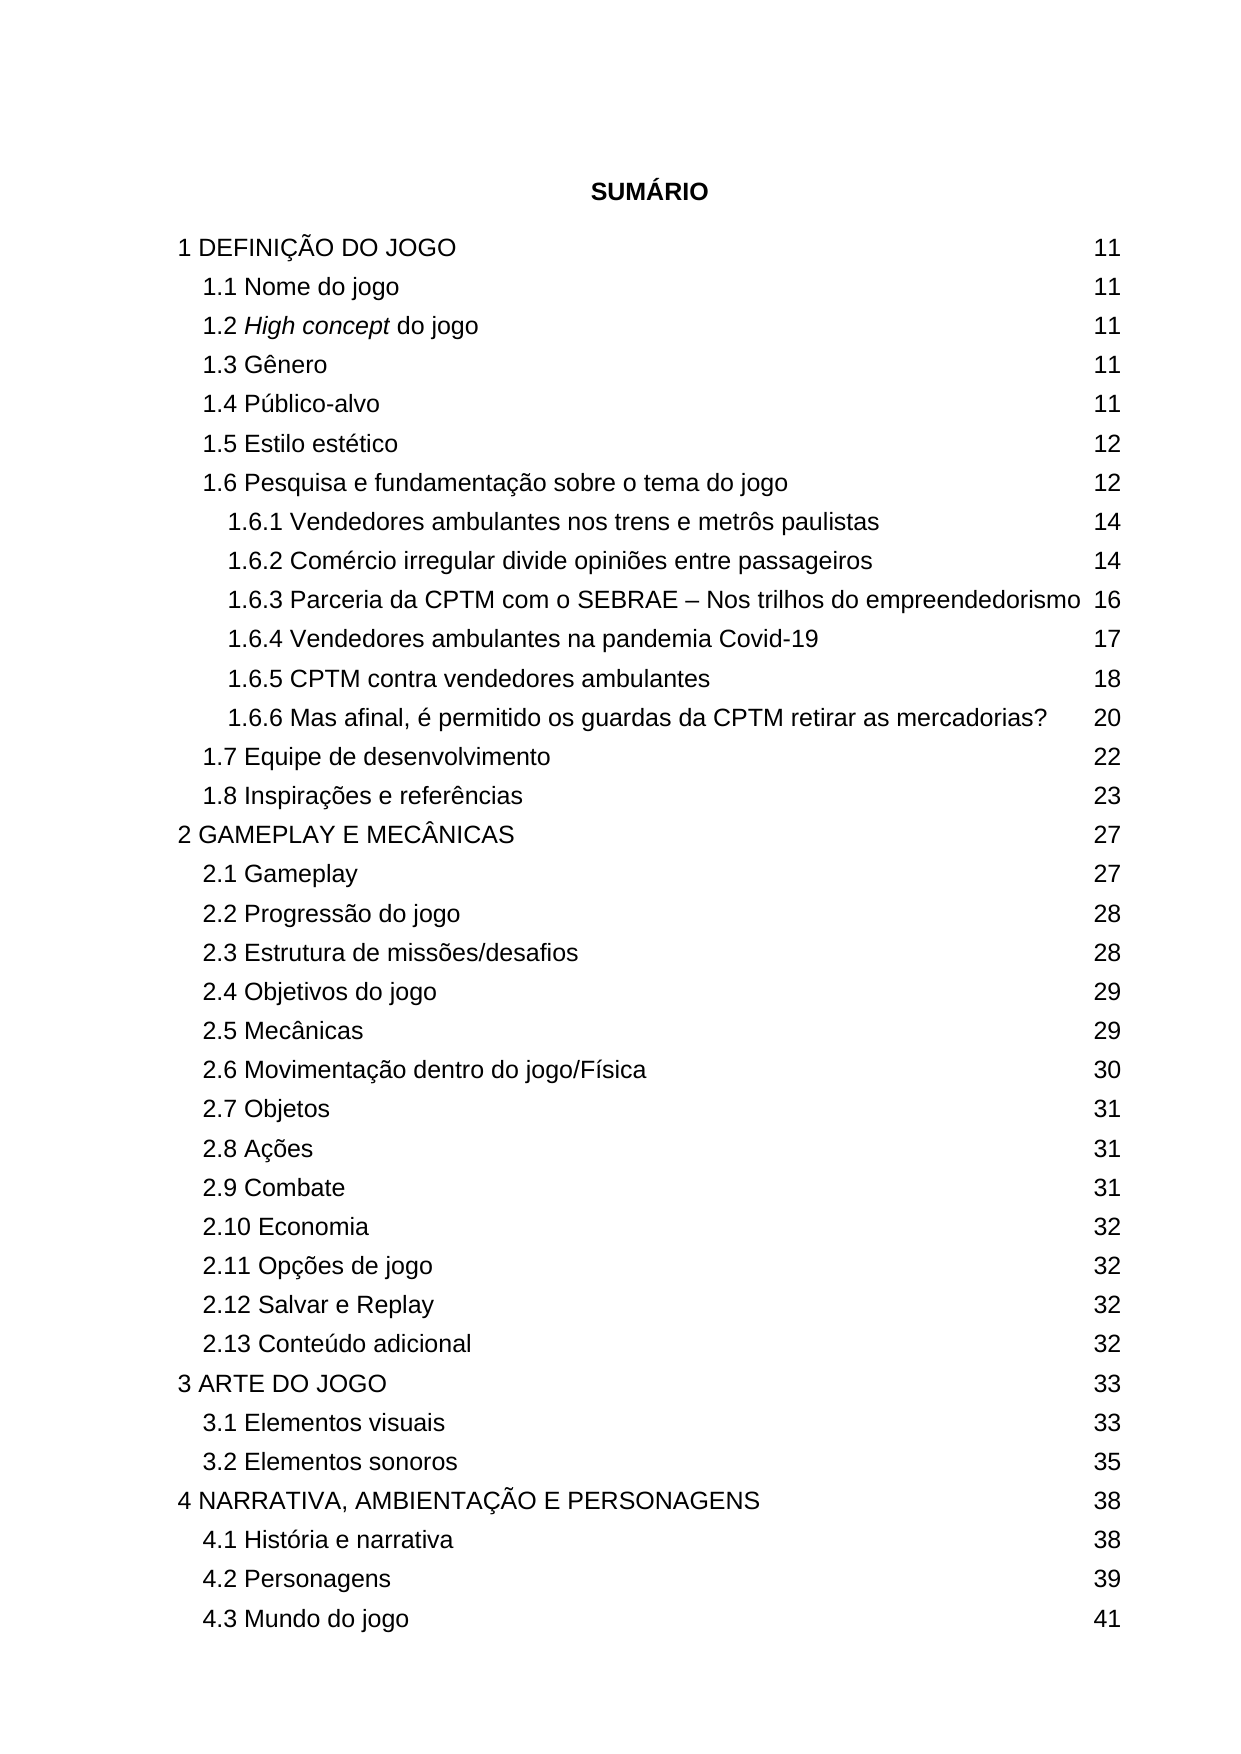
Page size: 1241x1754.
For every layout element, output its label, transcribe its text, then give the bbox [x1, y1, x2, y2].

text SUMÁRIO [177, 177, 1122, 206]
